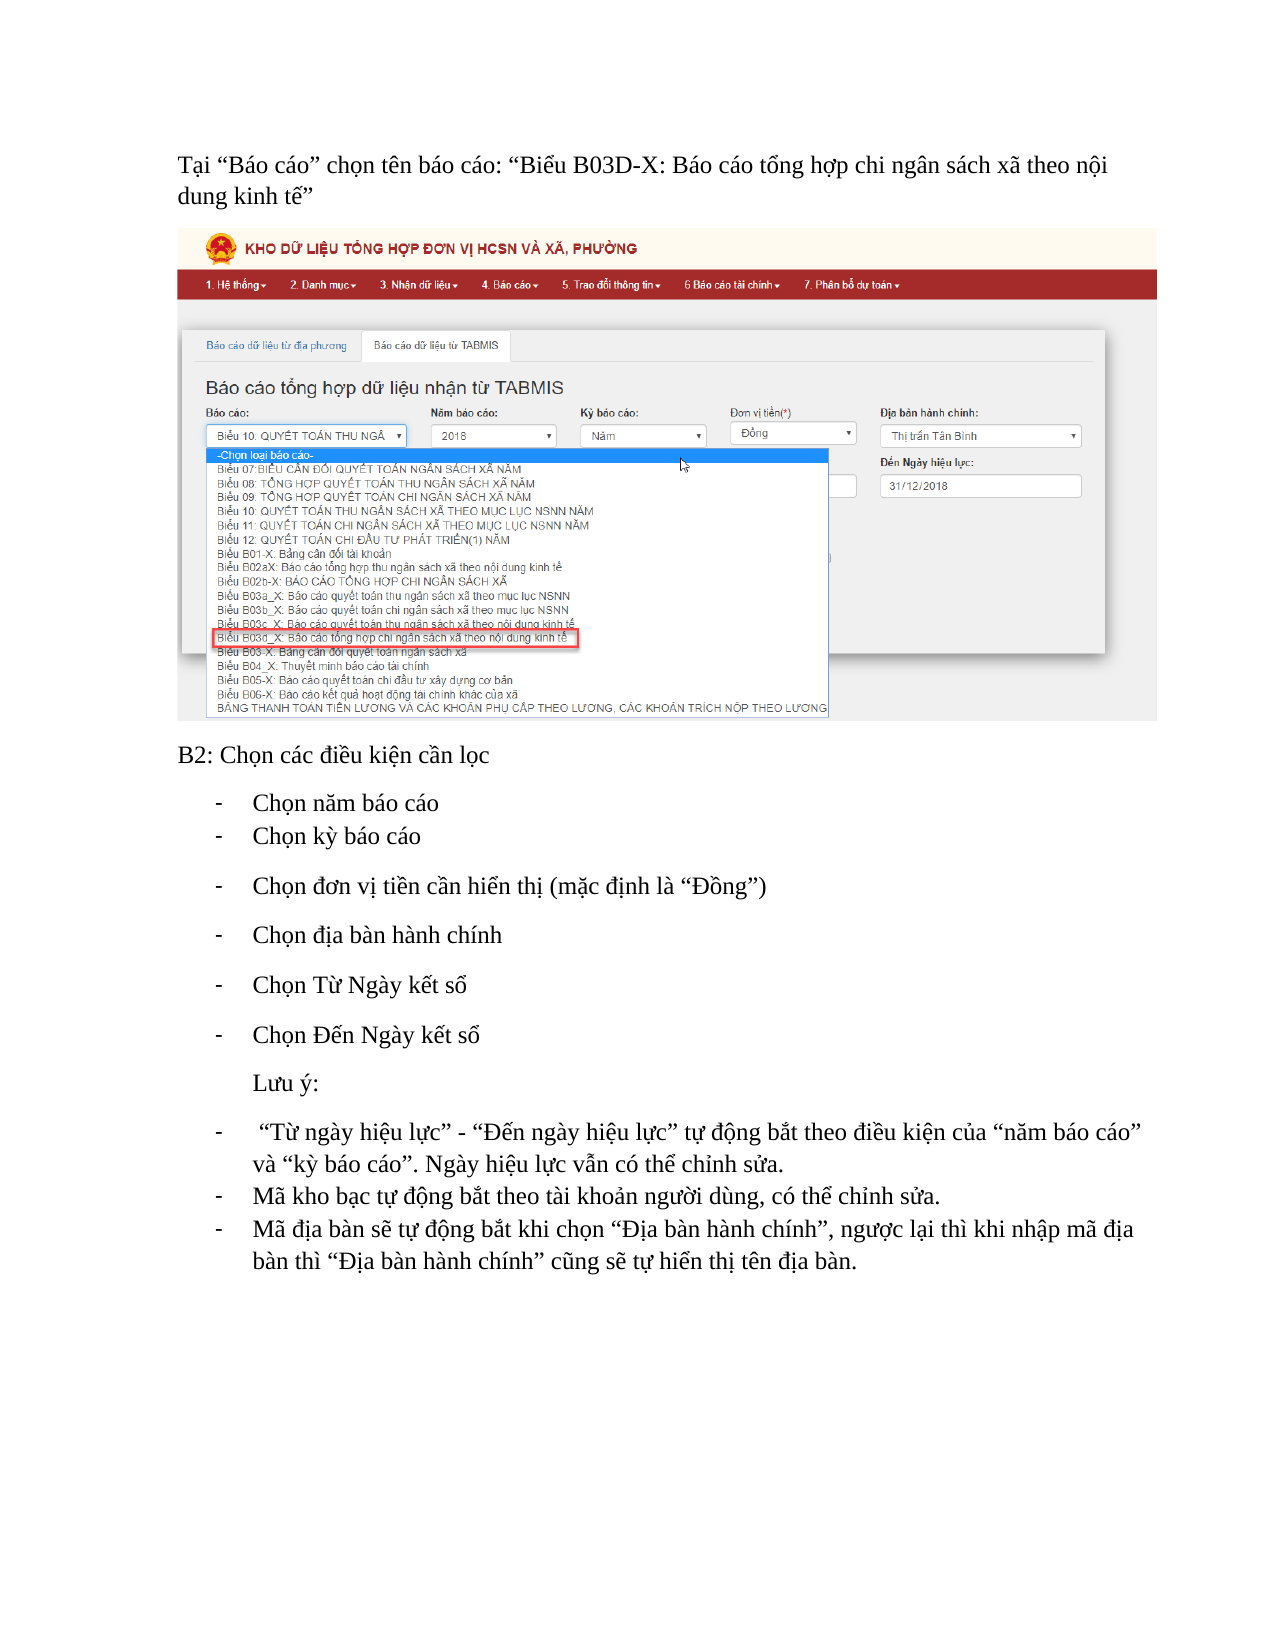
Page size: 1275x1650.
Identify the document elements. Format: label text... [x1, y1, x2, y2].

text Lưu ý: [252, 1068, 1157, 1097]
text B2: Chọn các điều kiện cần lọc [177, 740, 1157, 769]
list Chọn địa bàn hành chính [215, 920, 1157, 950]
list Chọn năm báo cáo [215, 788, 1157, 818]
list Chọn Đến Ngày kết sổ [215, 1019, 1157, 1049]
list “Từ ngày hiệu lực” - “Đến ngày hiệu lực” tự động bắt theo điều kiện của “năm báo cáo” và “kỳ báo cáo”. Ngày hiệu lực vẫn có thể chỉnh sửa. [215, 1116, 1157, 1178]
list Mã kho bạc tự động bắt theo tài khoản người dùng, có thể chỉnh sửa. [215, 1180, 1157, 1211]
list Chọn đơn vị tiền cần hiển thị (mặc định là “Đồng”) [215, 870, 1157, 901]
list Chọn kỳ báo cáo [215, 821, 1157, 851]
list Mã địa bàn sẽ tự động bắt khi chọn “Địa bàn hành chính”, ngược lại thì khi nhập mã địa bàn thì “Địa bàn hành chính” cũng sẽ tự hiển thị tên địa bàn. [215, 1213, 1157, 1274]
picture [177, 228, 1157, 721]
text Tại “Báo cáo” chọn tên báo cáo: “Biểu B03D-X: Báo cáo tổng hợp chi ngân sách xã theo nội dung kinh tế” [177, 150, 1157, 210]
list Chọn Từ Ngày kết sổ [215, 969, 1157, 1000]
